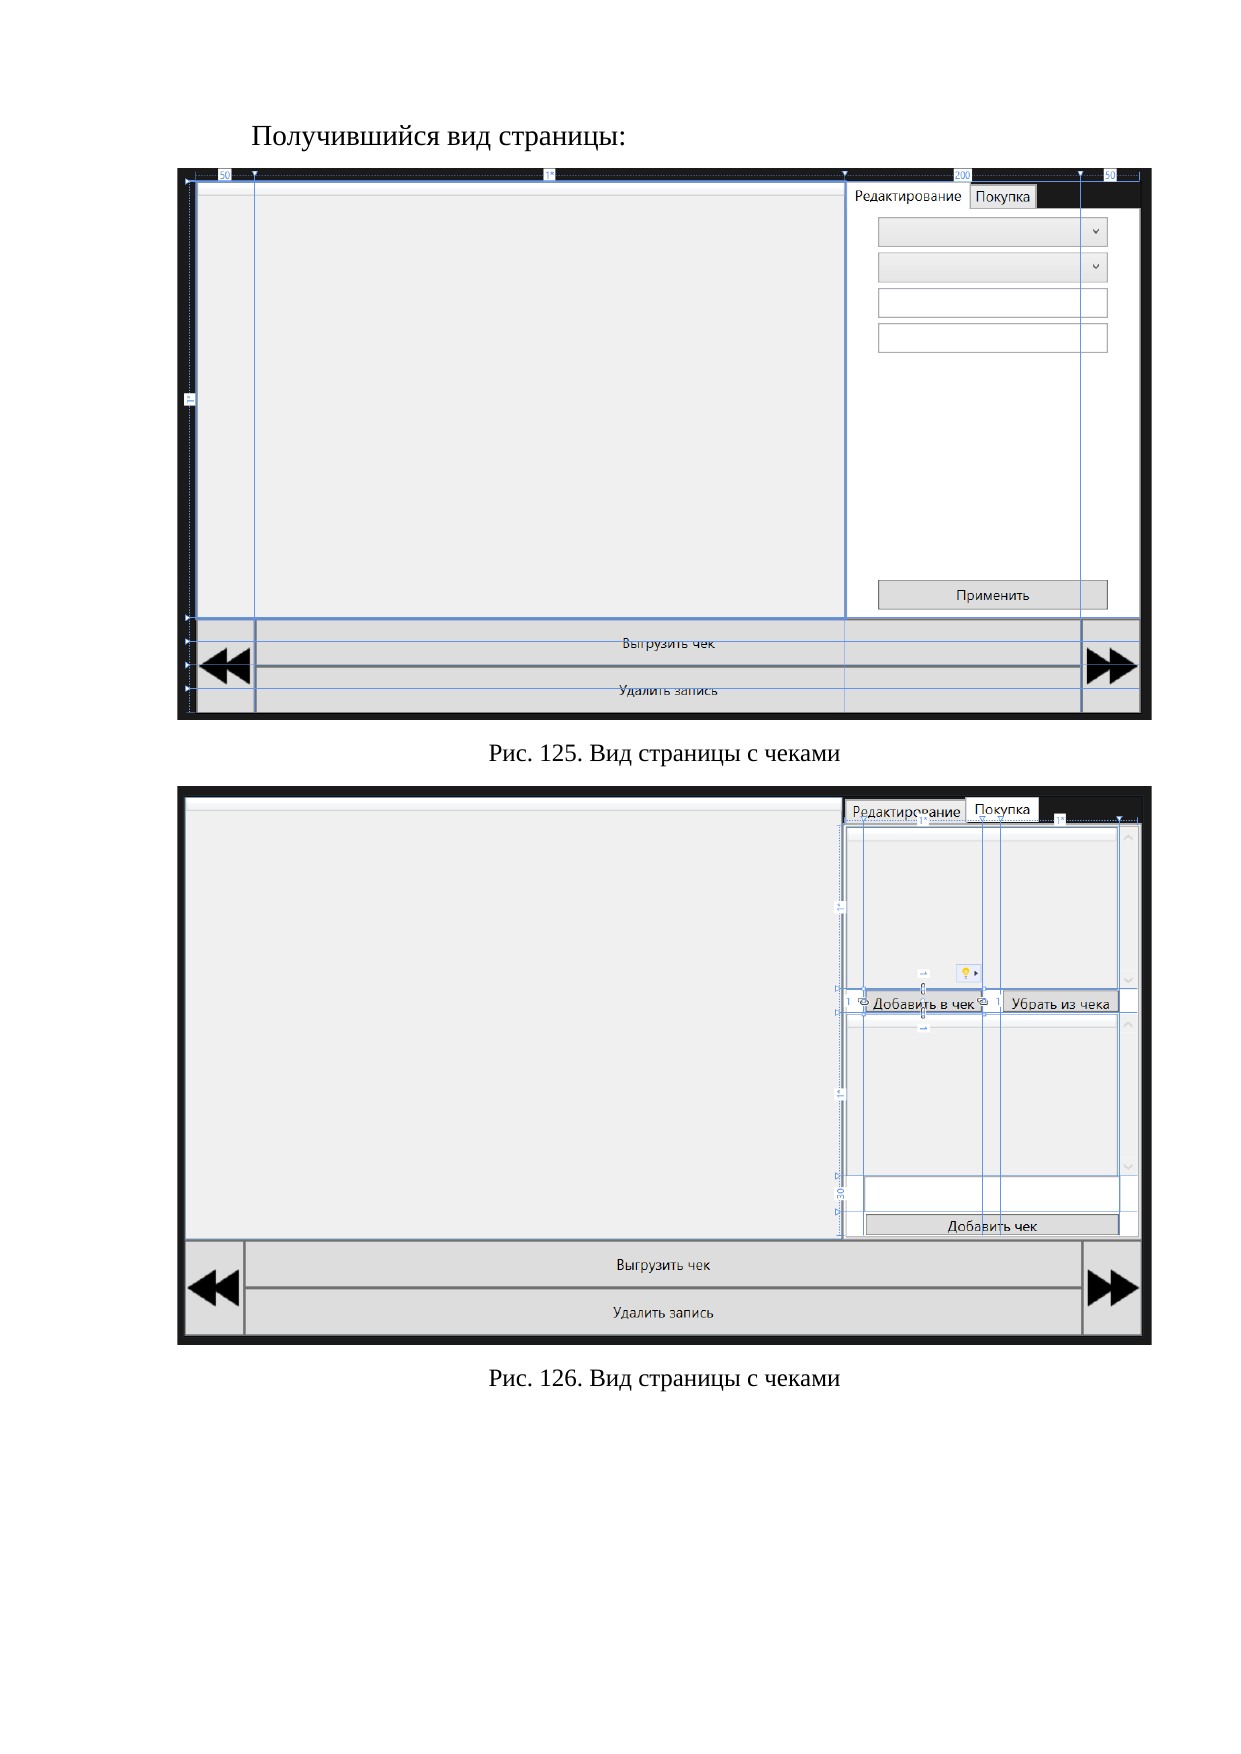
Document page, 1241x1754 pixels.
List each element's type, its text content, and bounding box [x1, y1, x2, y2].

text Рис. 126. Вид страницы с чеками [177, 1363, 1152, 1392]
picture [177, 168, 1152, 720]
text Рис. 125. Вид страницы с чеками [177, 738, 1152, 767]
text Получившийся вид страницы: [177, 118, 1152, 152]
picture [177, 786, 1152, 1345]
